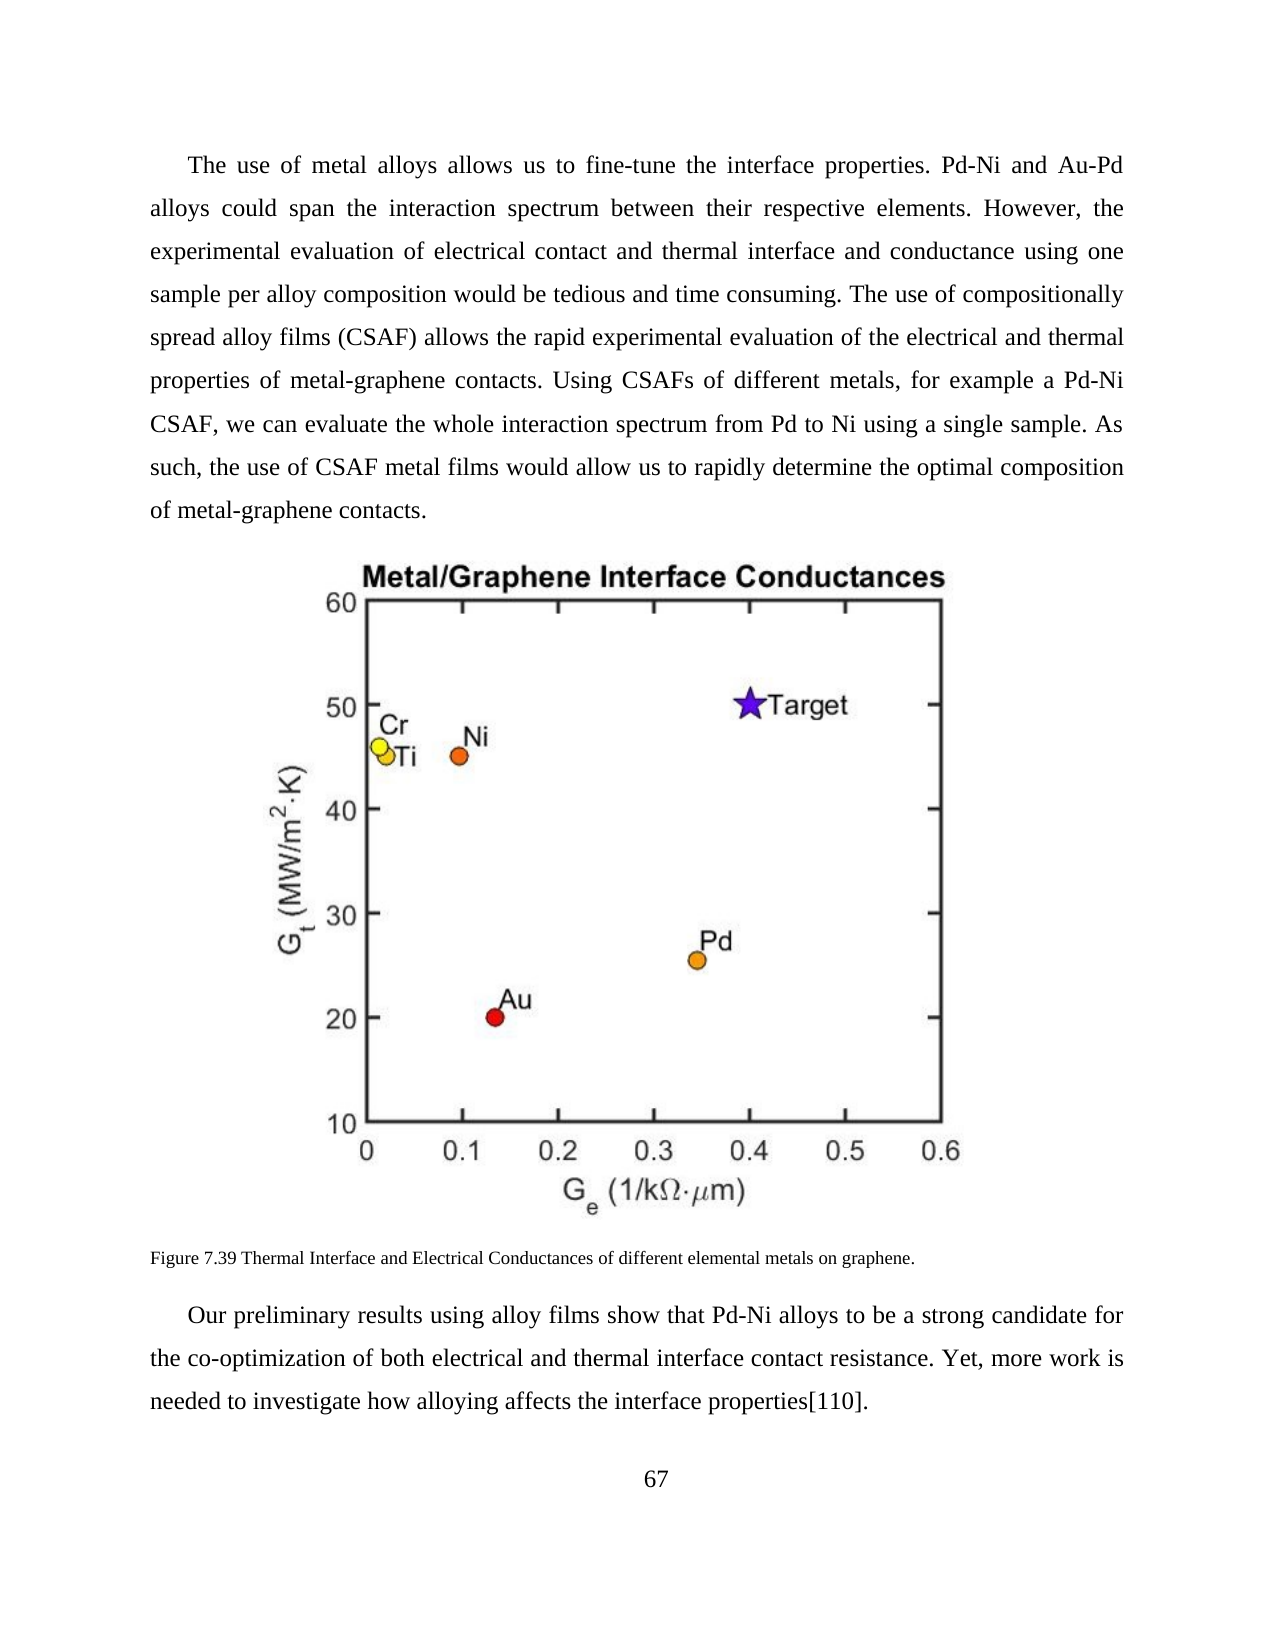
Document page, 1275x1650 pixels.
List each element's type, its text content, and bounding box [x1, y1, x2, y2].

text Our preliminary results using alloy films show that Pd-Ni alloys to be a strong candidate for the co-optimization of both electrical and thermal interface contact resistance. Yet, more work is needed to investigate how alloying affects the interface properties[110]. [150, 1300, 1125, 1415]
picture [262, 550, 1013, 1220]
text The use of metal alloys allows us to fine-tune the interface properties. Pd-Ni and Au-Pd alloys could span the interaction spectrum between their respective elements. However, the experimental evaluation of electrical contact and thermal interface and conductance using one sample per alloy composition would be tedious and time consuming. The use of compositionally spread alloy films (CSAF) allows the rapid experimental evaluation of the electrical and thermal properties of metal-graphene contacts. Using CSAFs of different metals, for example a Pd-Ni CSAF, we can evaluate the whole interaction spectrum from Pd to Ni using a single sample. As such, the use of CSAF metal films would allow us to rapidly determine the optimal composition of metal-graphene contacts. [150, 150, 1125, 524]
